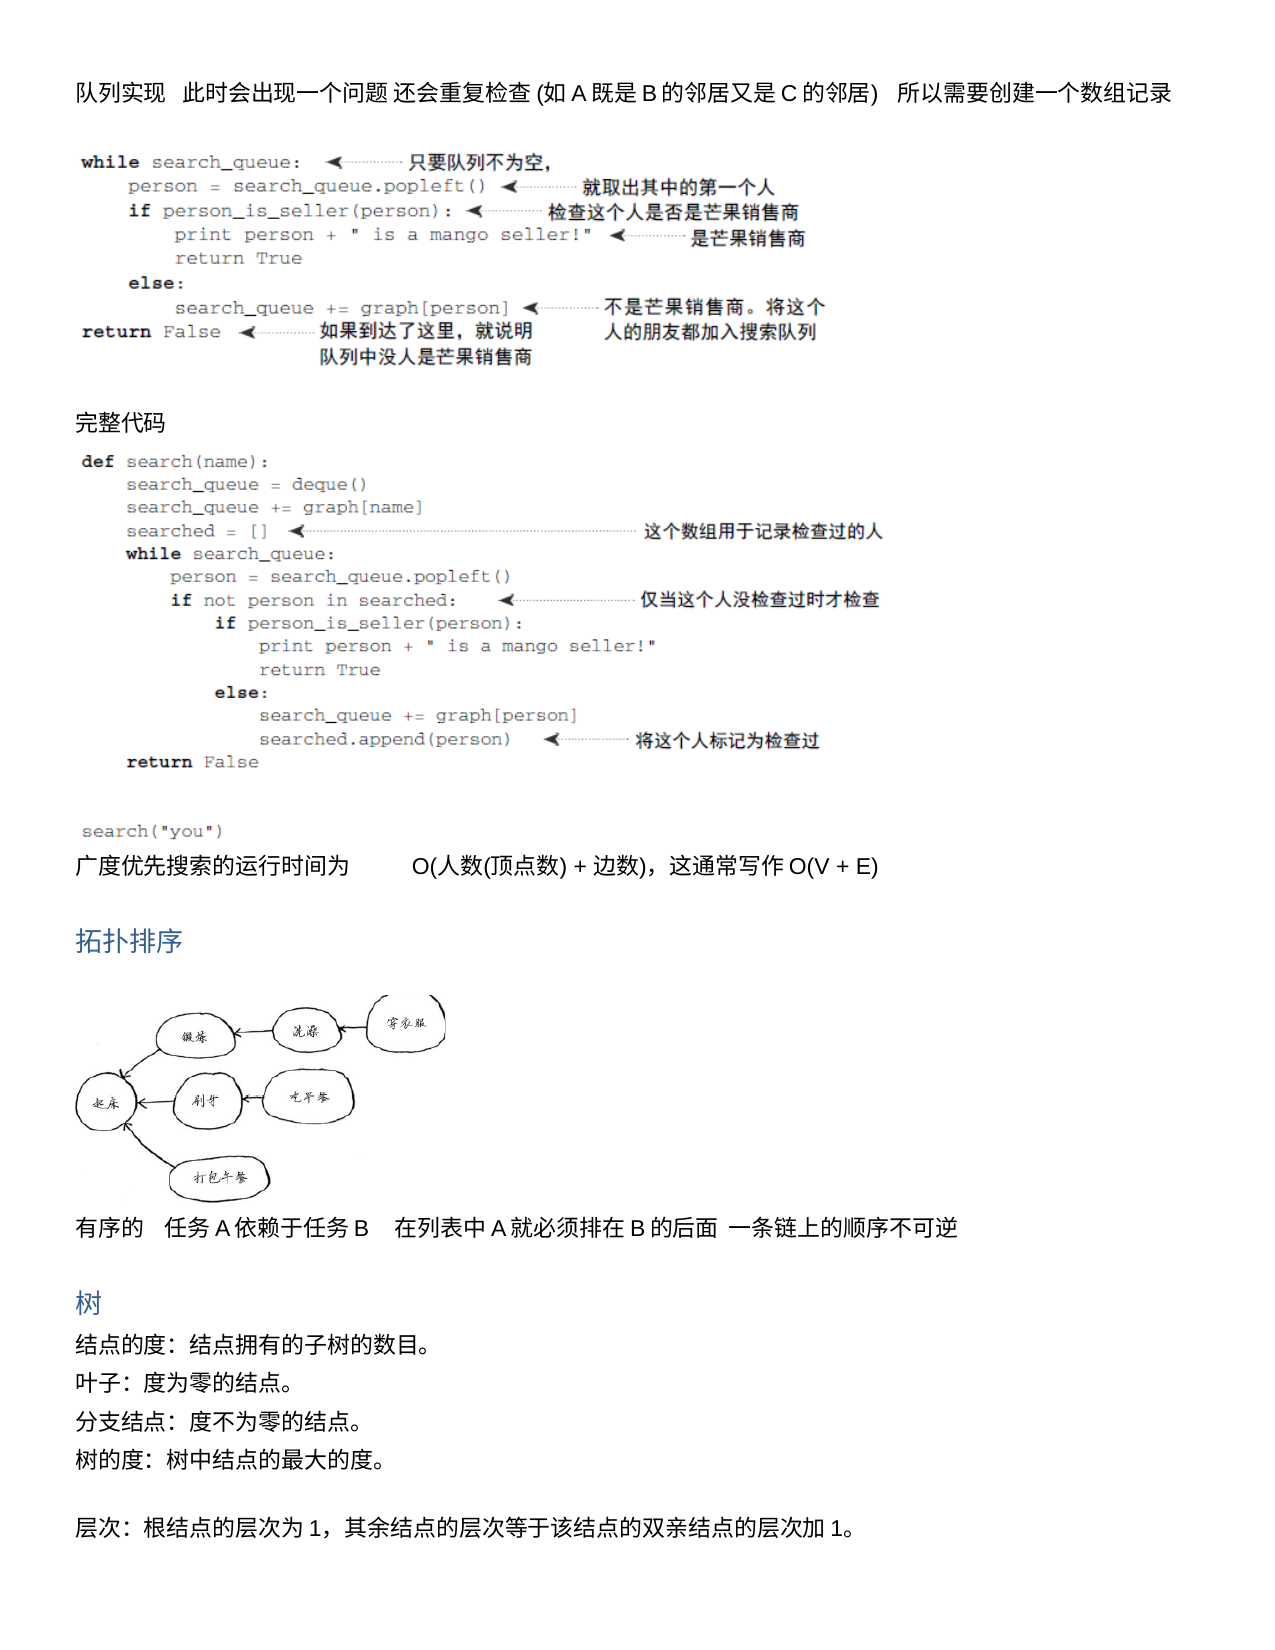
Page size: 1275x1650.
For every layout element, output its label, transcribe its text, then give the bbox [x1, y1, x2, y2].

text 队列实现 此时会出现一个问题 还会重复检查 (如A既是B的邻居又是C的邻居) 所以需要创建一个数组记录 [75, 75, 1200, 108]
text 分支结点：度不为零的结点。 [75, 1403, 1200, 1437]
text 有序的 任务A依赖于任务B 在列表中A就必须排在B的后面 一条链上的顺序不可逆 [75, 1209, 1200, 1243]
text 树的度：树中结点的最大的度。 [75, 1441, 1200, 1475]
text 叶子：度为零的结点。 [75, 1365, 1200, 1398]
text 完整代码 [75, 405, 1200, 438]
text 层次：根结点的层次为1，其余结点的层次等于该结点的双亲结点的层次加1。 [75, 1510, 1200, 1543]
subtitle 树 [75, 1282, 1200, 1321]
text 广度优先搜索的运行时间为 O(人数(顶点数) + 边数)，这通常写作O(V + E) [75, 848, 1200, 881]
text 结点的度：结点拥有的子树的数目。 [75, 1327, 1200, 1360]
subtitle 拓扑排序 [75, 920, 1200, 959]
